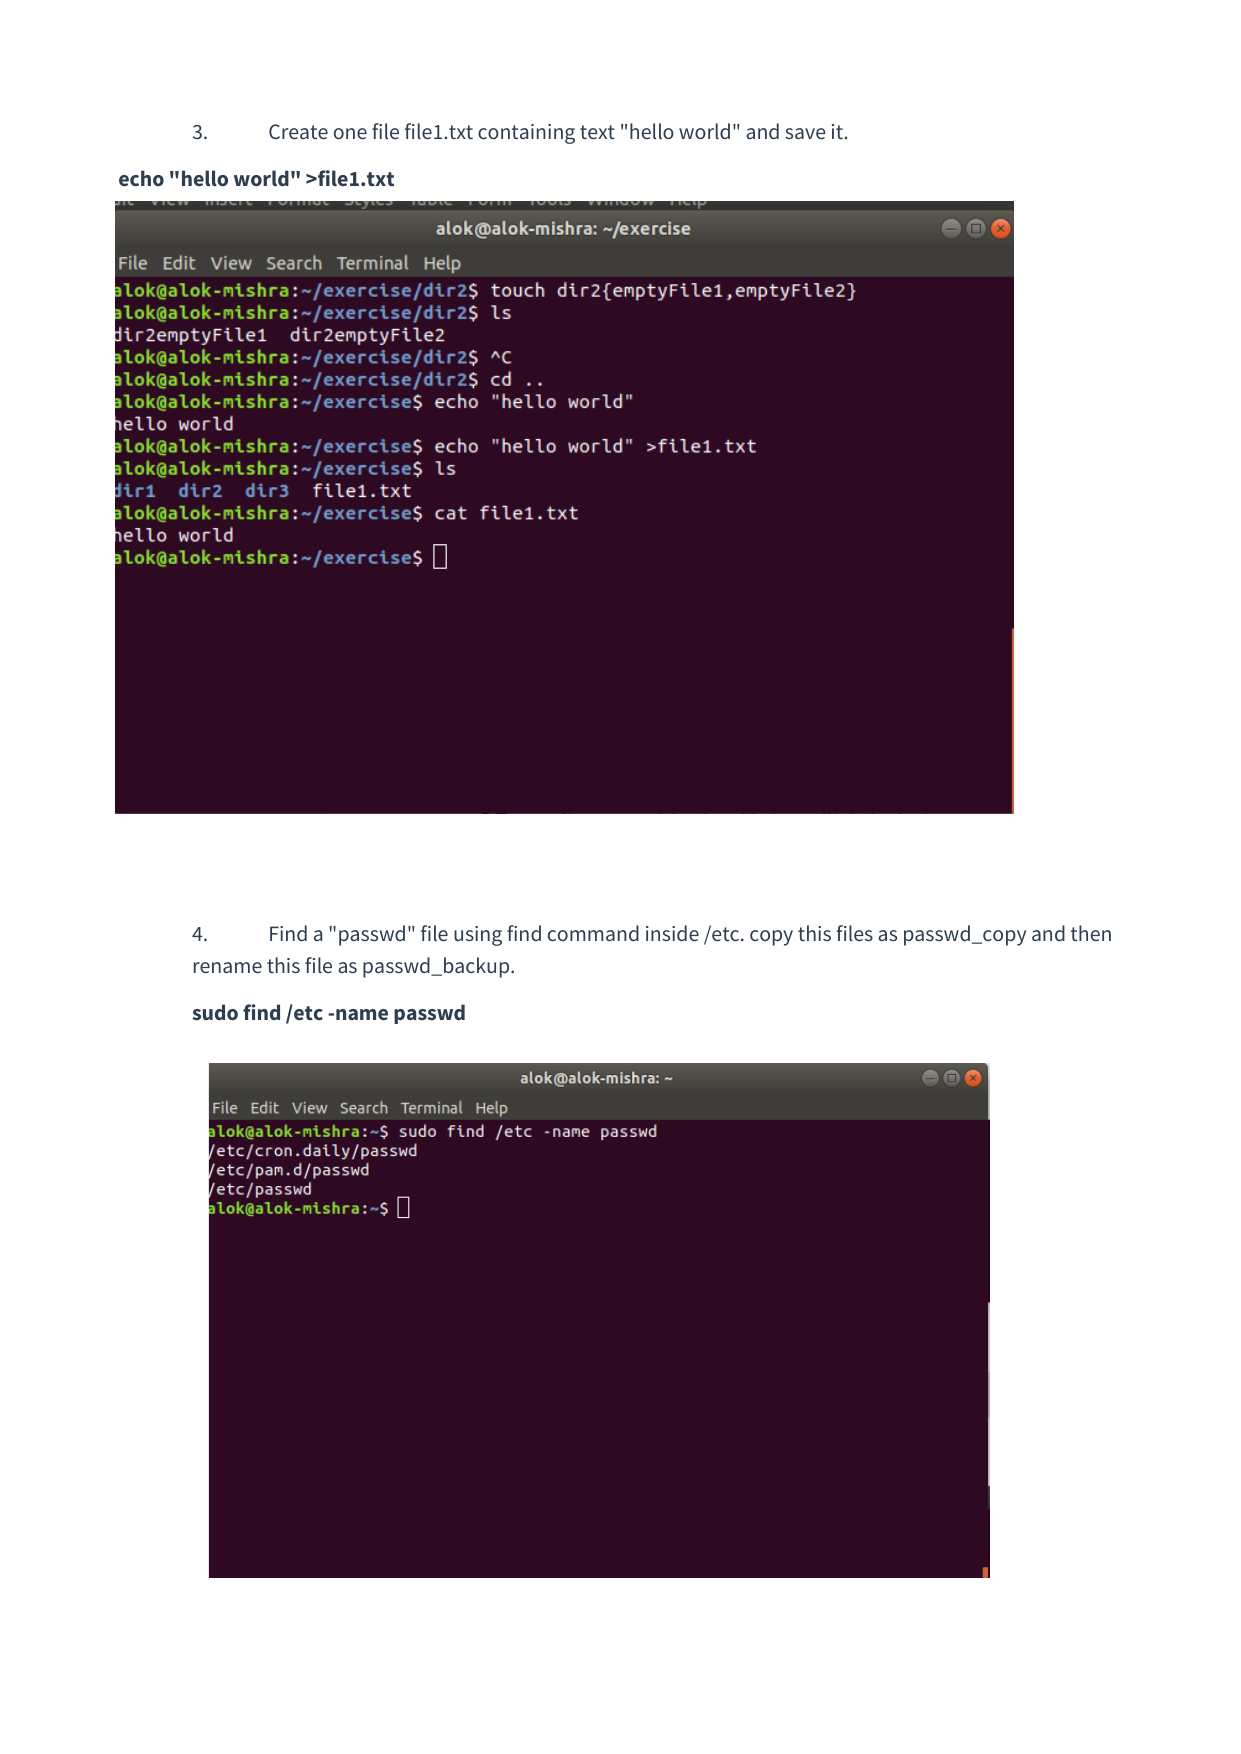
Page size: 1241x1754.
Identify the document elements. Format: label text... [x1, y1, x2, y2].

list Create one file file1.txt containing text "hello world" and save it. [192, 118, 1122, 146]
list Find a "passwd" file using find command inside /etc. copy this files as passwd_copy and then rename this file as passwd_backup. [192, 920, 1122, 979]
text sudo find /etc -name passwd [192, 999, 1122, 1027]
picture [208, 1063, 990, 1578]
text echo "hello world" >file1.txt [118, 165, 1122, 193]
picture [115, 201, 1014, 814]
